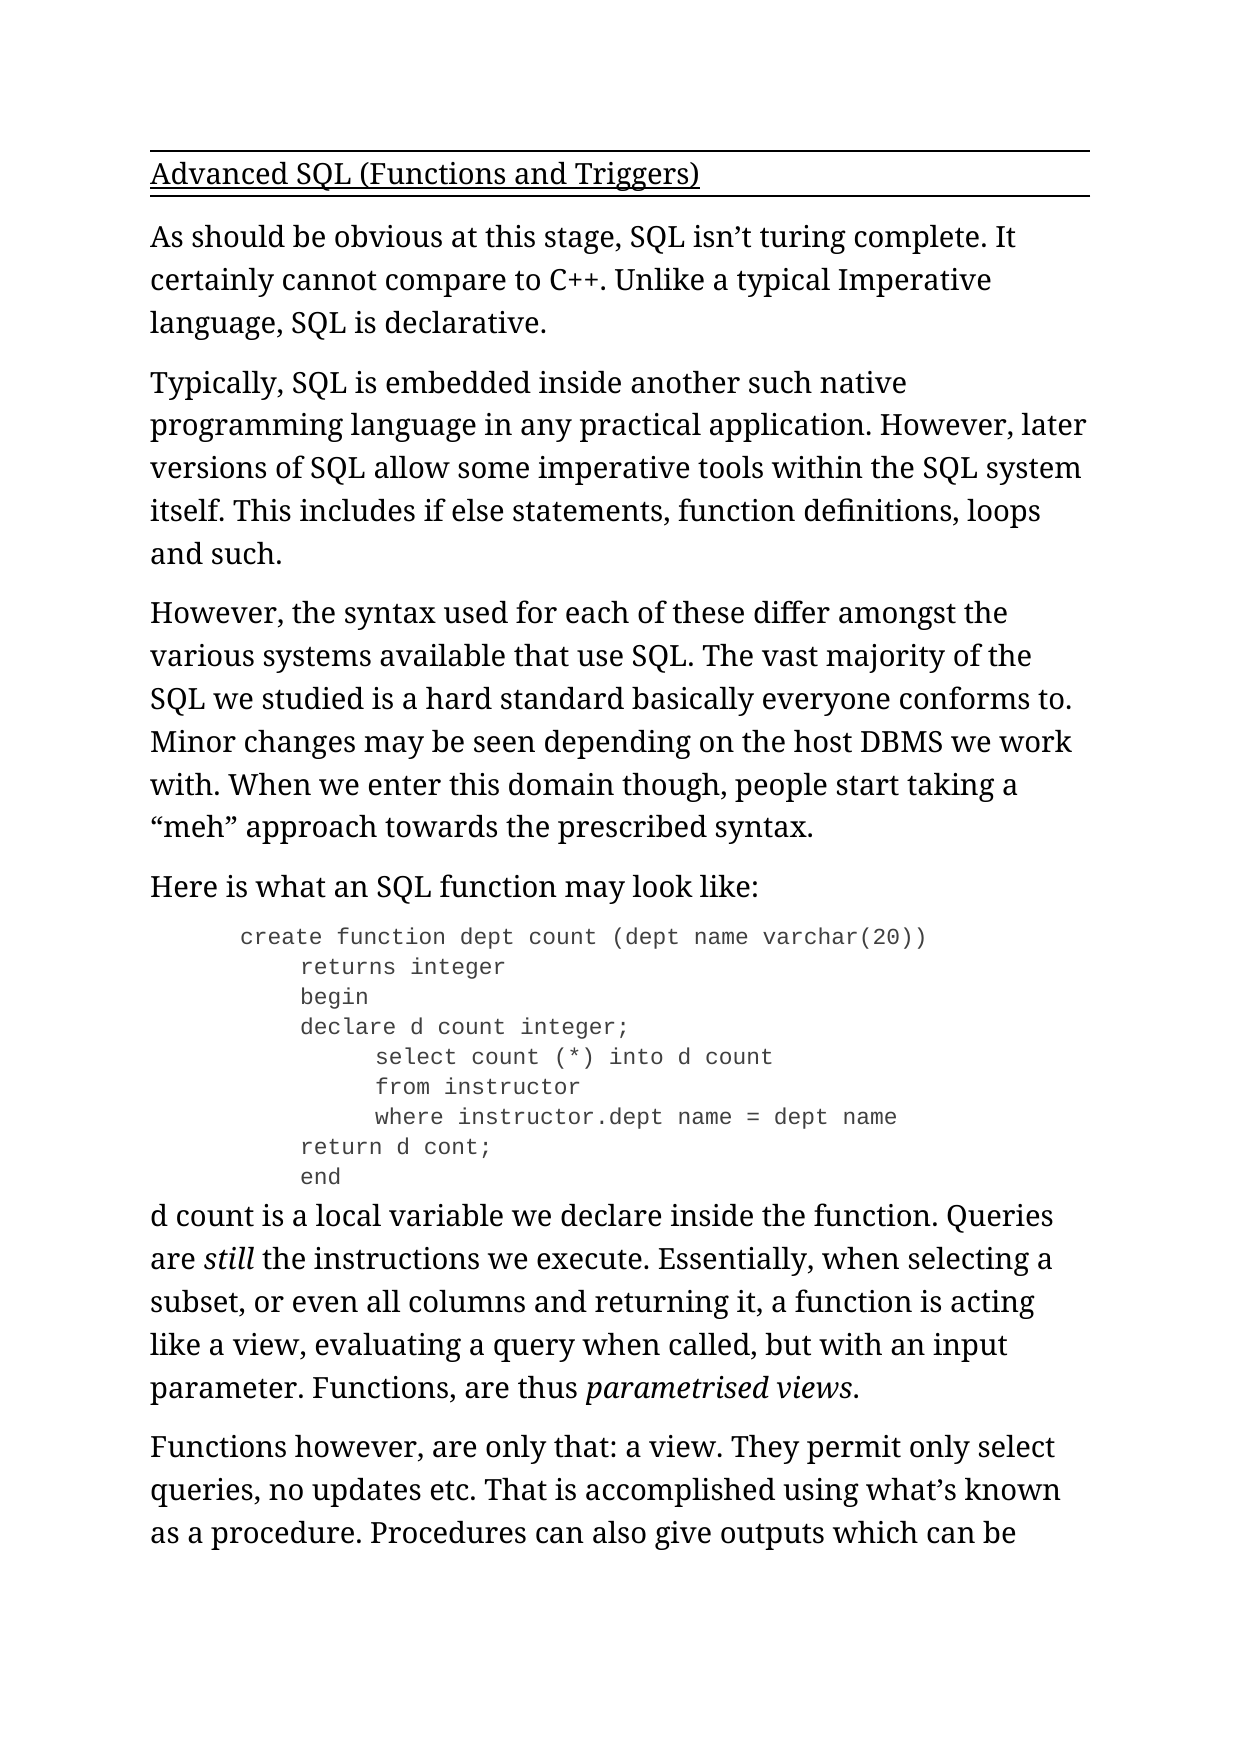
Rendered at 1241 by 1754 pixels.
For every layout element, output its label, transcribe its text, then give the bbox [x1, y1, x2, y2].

text begin [300, 986, 1000, 1012]
text declare d count integer; [300, 1016, 1000, 1042]
text select count (*) into d count [375, 1046, 1000, 1072]
text return d cont; [300, 1136, 1000, 1162]
text d count is a local variable we declare inside the function. Queries are still the instructions we execute. Essentially, when selecting a subset, or even all columns and returning it, a function is acting like a view, evaluating a query when called, but with an input parameter. Functions, are thus parametrised views. [150, 1196, 1090, 1407]
text However, the syntax used for each of these differ amongst the various systems available that use SQL. The vast majority of the SQL we studied is a hard standard basically everyone conforms to. Minor changes may be seen depending on the host DBMS we work with. When we enter this domain though, people start taking a “meh” approach towards the prescribed syntax. [150, 593, 1090, 846]
text As should be obvious at this stage, SQL isn’t turing complete. It certainly cannot compare to C++. Unlike a typical Imperative language, SQL is declarative. [150, 217, 1090, 342]
text Here is what an SQL function may look like: [150, 866, 1090, 906]
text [150, 1426, 1090, 1552]
text create function dept count (dept name varchar(20)) [240, 926, 1000, 952]
text returns integer [300, 956, 1000, 982]
text from instructor [375, 1076, 1000, 1102]
text end [300, 1166, 1000, 1192]
subtitle Advanced SQL (Functions and Triggers) [150, 152, 1090, 195]
text where instructor.dept name = dept name [375, 1106, 1000, 1132]
text Typically, SQL is embedded inside another such native programming language in any practical application. However, later versions of SQL allow some imperative tools within the SQL system itself. This includes if else statements, function definitions, loops and such. [150, 362, 1090, 573]
